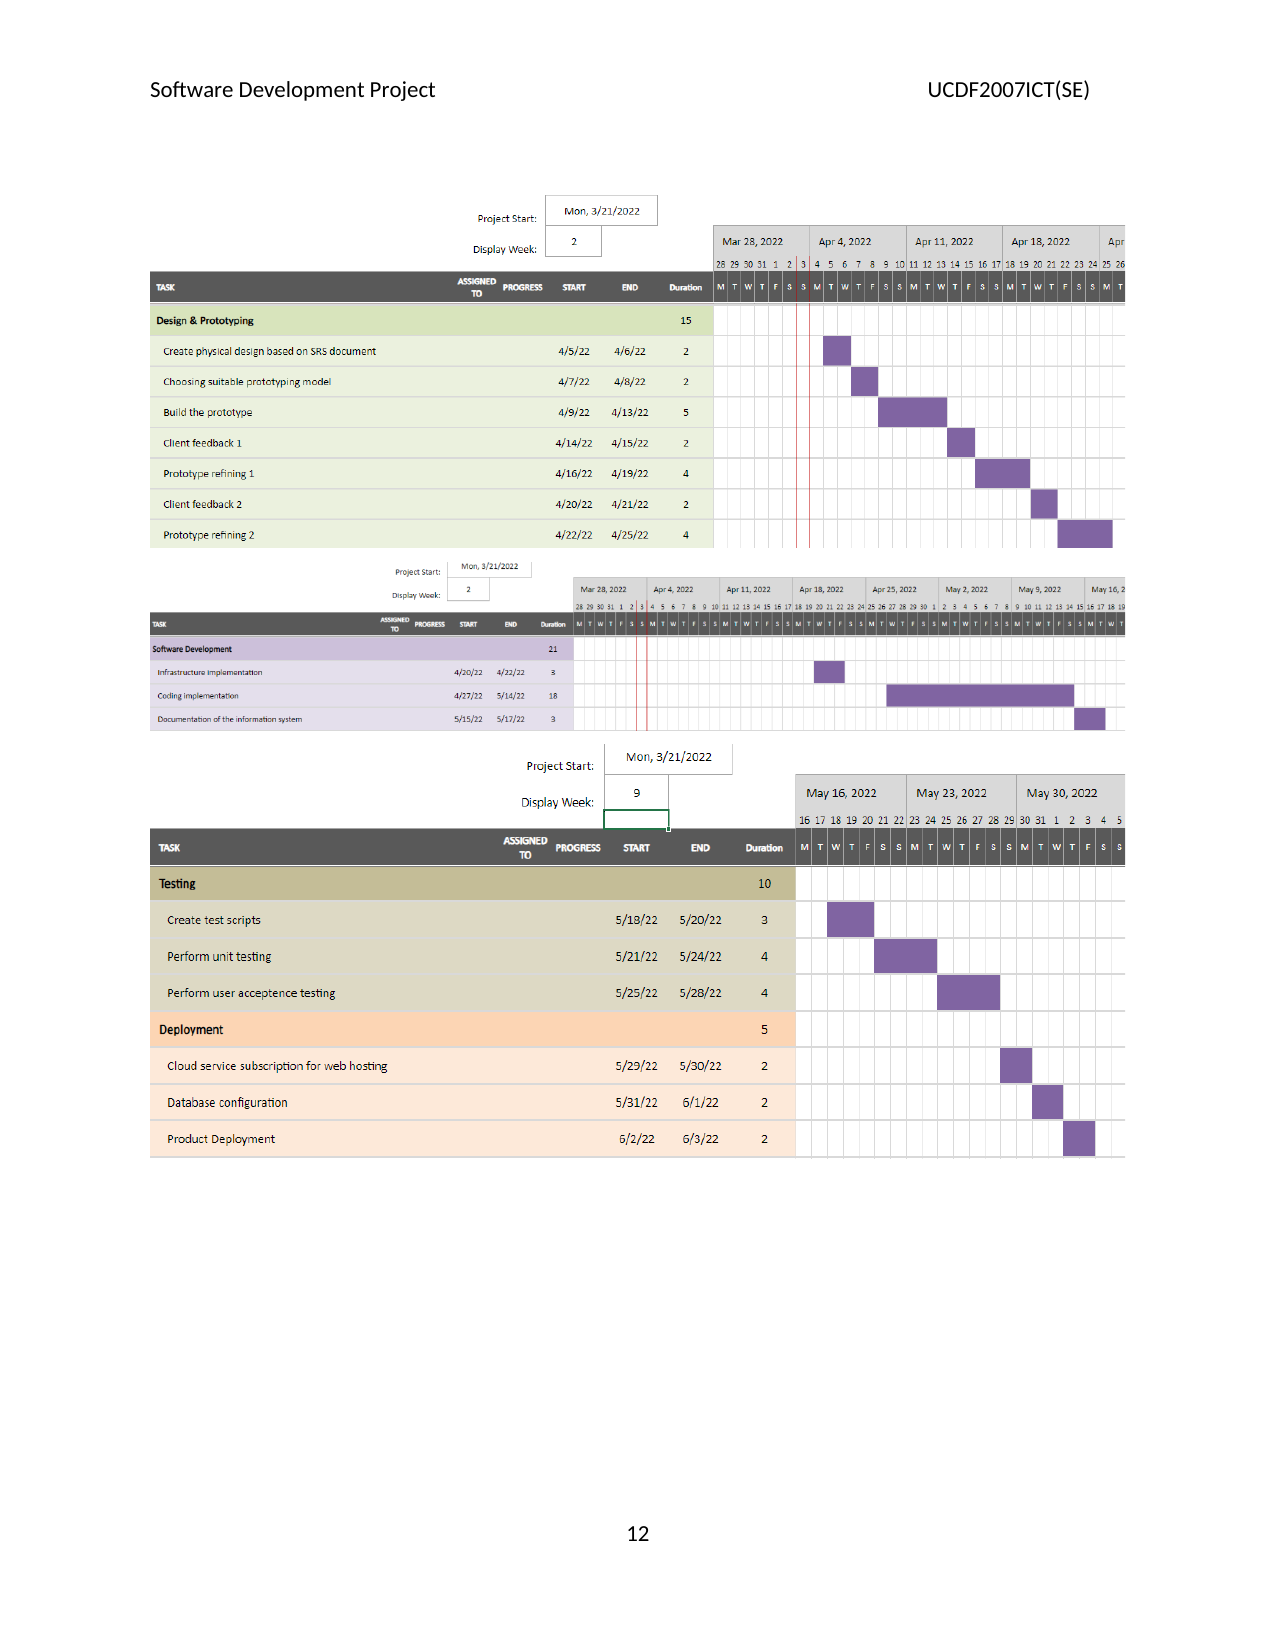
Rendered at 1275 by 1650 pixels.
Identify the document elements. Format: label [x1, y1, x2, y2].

picture [150, 744, 1125, 1159]
picture [150, 192, 1125, 548]
picture [150, 562, 1125, 731]
